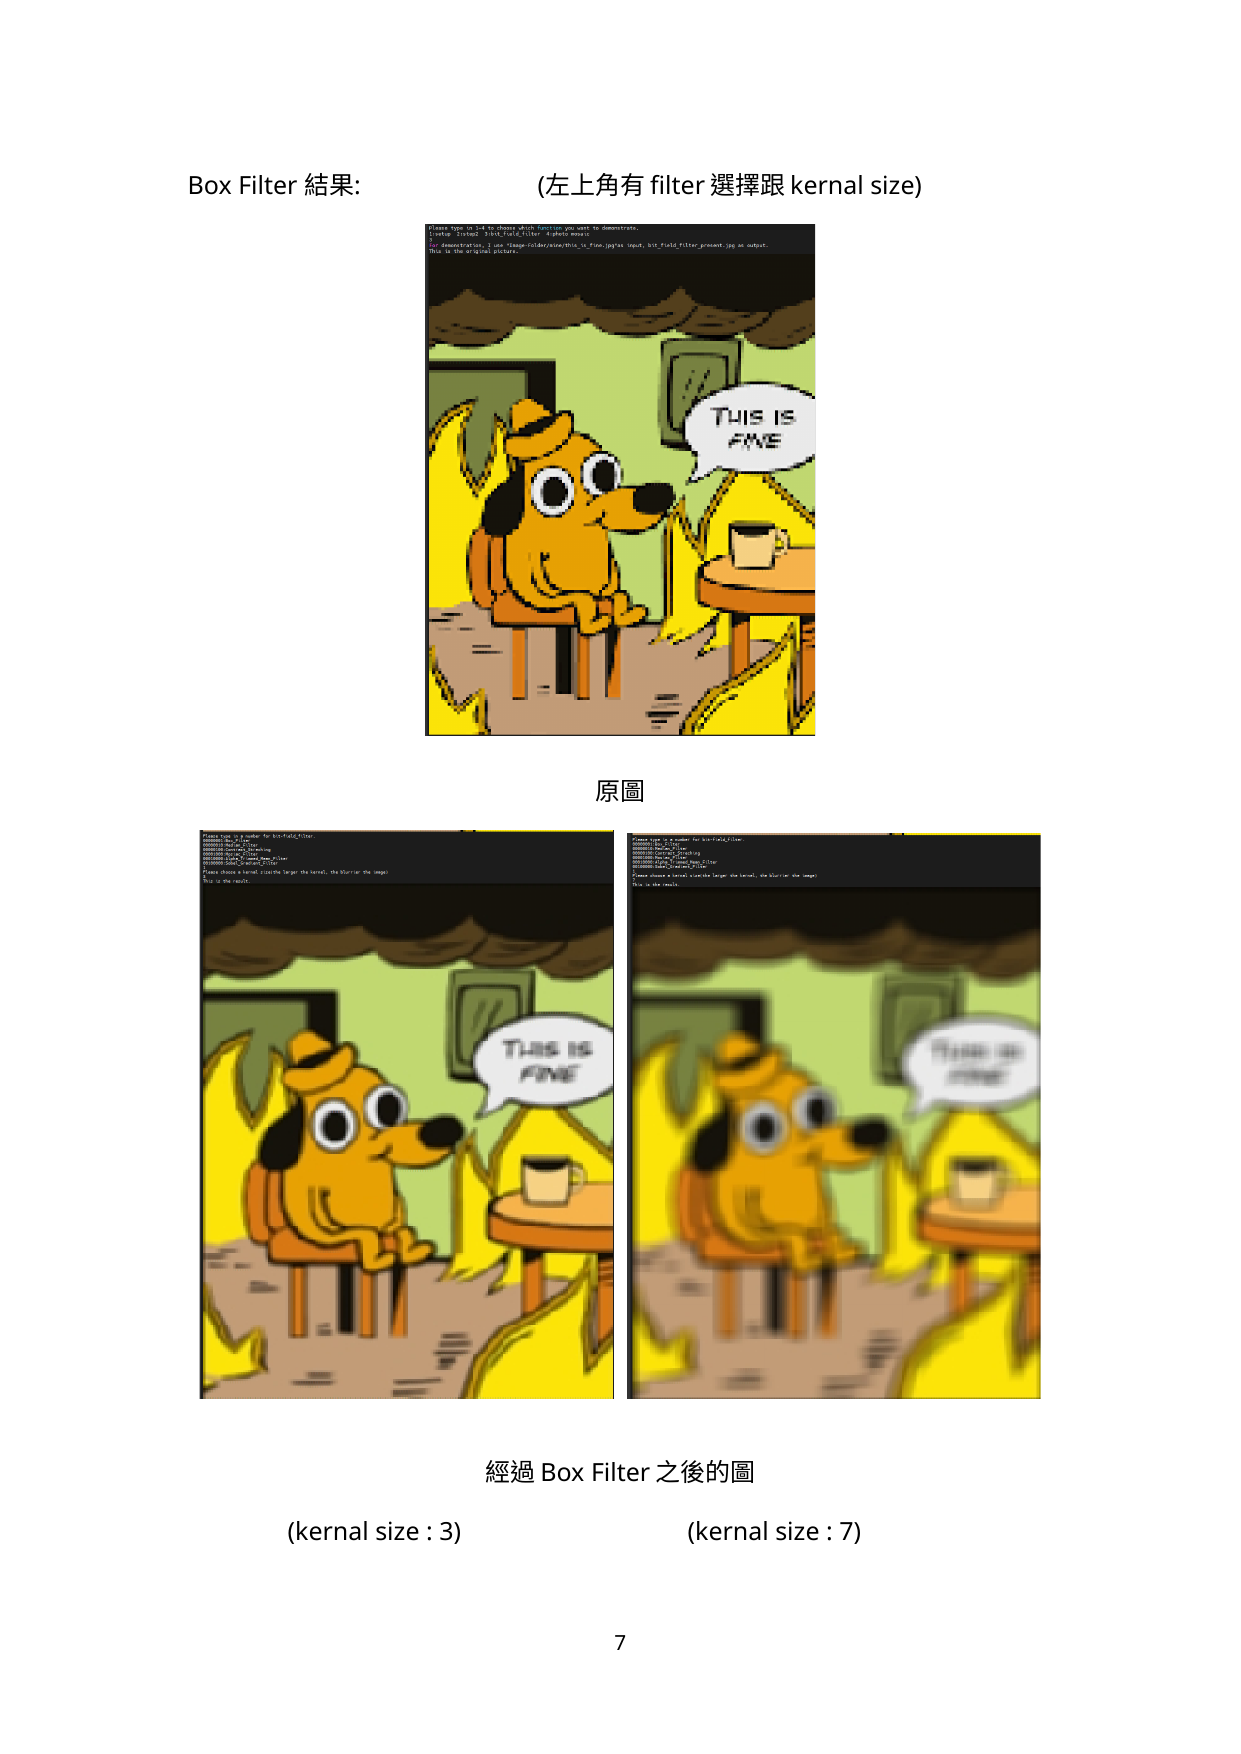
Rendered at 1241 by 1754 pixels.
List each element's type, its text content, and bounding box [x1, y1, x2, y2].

text Box Filter 結果: (左上角有filter選擇跟kernal size) [187, 164, 1053, 202]
picture [199, 830, 614, 1399]
picture [627, 833, 1041, 1399]
text (kernal size : 3) (kernal size : 7) [237, 1512, 1053, 1549]
picture [425, 224, 816, 736]
text 經過Box Filter之後的圖 [187, 1452, 1053, 1490]
text 原圖 [187, 771, 1053, 808]
